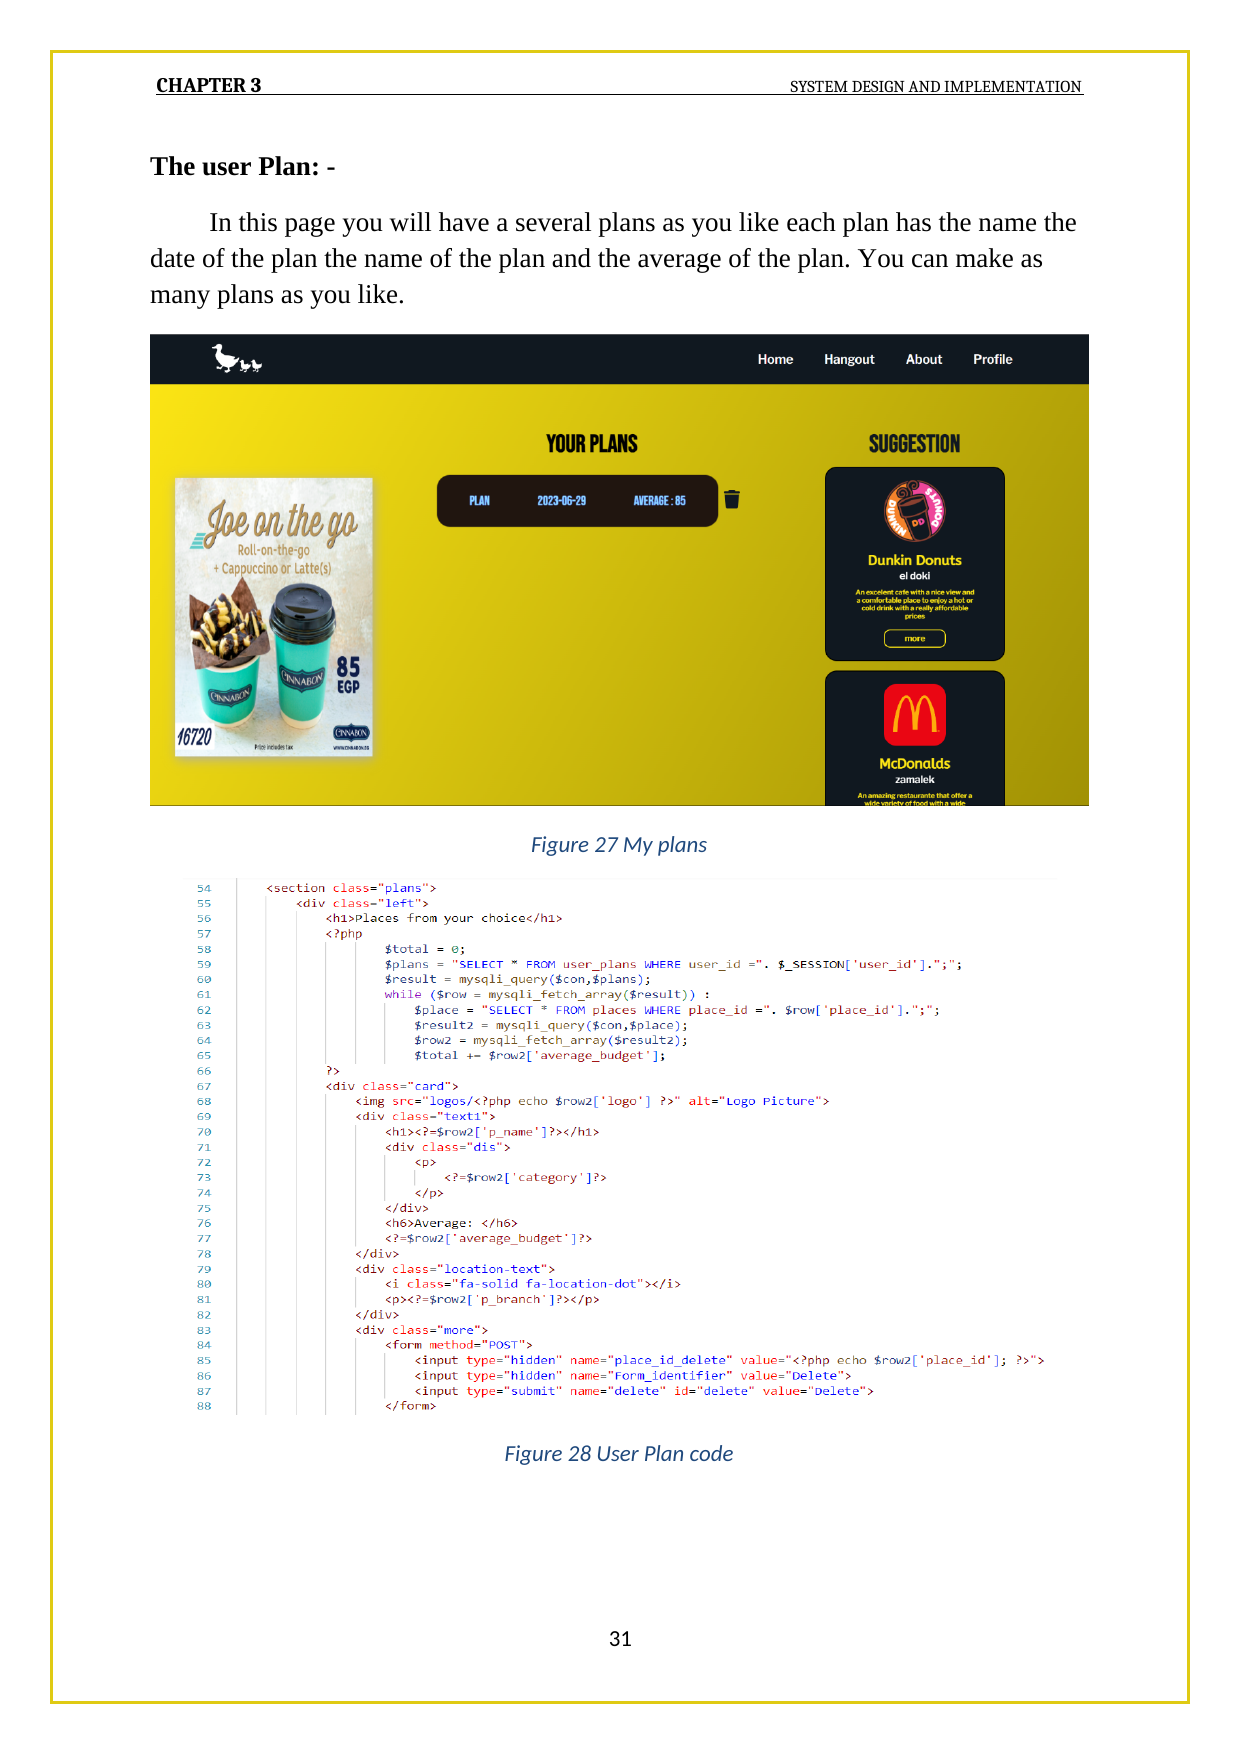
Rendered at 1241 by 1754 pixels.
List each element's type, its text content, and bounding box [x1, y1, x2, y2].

picture [182, 878, 1058, 1415]
text In this page you will have a several plans as you like each plan has the name the date of the plan the name of the plan and the average of the plan. You can make as many plans as you like. [150, 207, 1090, 309]
picture [150, 334, 1089, 806]
text The user Plan: - [150, 150, 1090, 181]
